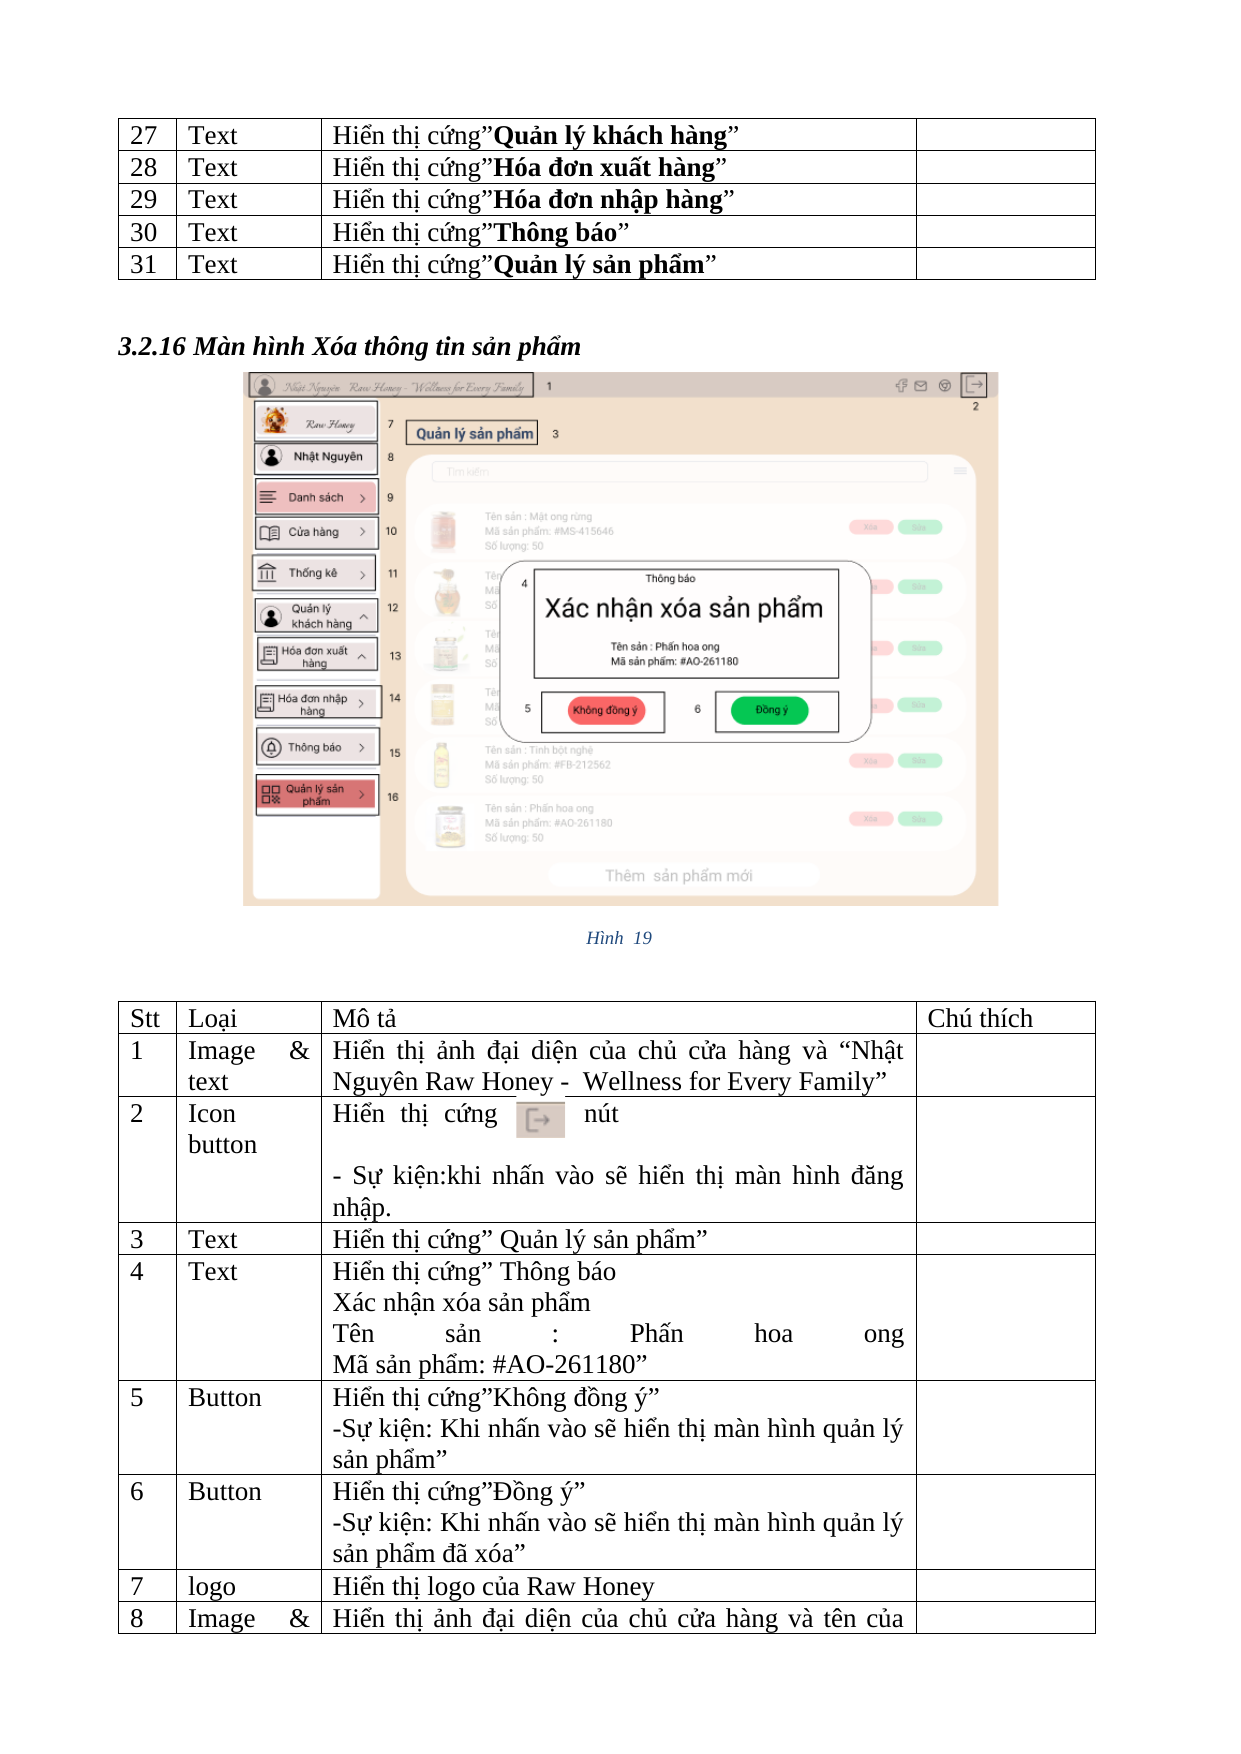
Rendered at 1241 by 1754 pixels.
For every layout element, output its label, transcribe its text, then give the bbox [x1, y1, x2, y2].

table_cell Button [177, 1381, 321, 1474]
table_cell [917, 1223, 1095, 1254]
table_cell 28 [119, 151, 176, 182]
table_cell [917, 119, 1095, 150]
table_cell 31 [119, 248, 176, 279]
table_cell 27 [119, 119, 176, 150]
table_cell Text [177, 119, 321, 150]
picture [241, 372, 999, 906]
table_cell [917, 1097, 1095, 1222]
table_cell Text [177, 248, 321, 279]
table_cell 6 [119, 1475, 176, 1568]
table_cell Text [177, 151, 321, 182]
table_cell 2 [119, 1097, 176, 1222]
table_cell [917, 1602, 1095, 1633]
table_cell 3 [119, 1223, 176, 1254]
table_cell Hiển thị logo của Raw Honey [322, 1570, 916, 1601]
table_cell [322, 1602, 916, 1633]
picture [515, 1096, 564, 1137]
table_cell [917, 1255, 1095, 1379]
table_cell Hiển thị cứng”Quản lý sản phẩm” [322, 248, 916, 279]
subtitle Màn hình Xóa thông tin sản phẩm [118, 330, 1122, 361]
table_cell Text [177, 216, 321, 247]
table_cell Hiển thị cứng nút - Sự kiện:khi nhấn vào sẽ hiển thị màn hình đăng nhập. [322, 1097, 916, 1222]
table_cell 1 [119, 1034, 176, 1096]
table_cell [917, 151, 1095, 182]
table_cell [917, 216, 1095, 247]
table_cell Hiển thị cứng” Thông báo Xác nhận xóa sản phẩm Tên sản : Phấn hoa ong Mã sản phẩm: #AO-261180” [322, 1255, 916, 1379]
table_cell [917, 1570, 1095, 1601]
table_cell Button [177, 1475, 321, 1568]
table_cell [917, 248, 1095, 279]
table_cell logo [177, 1570, 321, 1601]
table_header Stt [119, 1002, 176, 1033]
table_cell Hiển thị cứng”Hóa đơn xuất hàng” [322, 151, 916, 182]
table_cell 7 [119, 1570, 176, 1601]
table_cell 30 [119, 216, 176, 247]
table_cell [917, 184, 1095, 215]
table_cell Image & text [177, 1602, 321, 1633]
table_cell Hiển thị ảnh đại diện của chủ cửa hàng và “Nhật Nguyên Raw Honey - Wellness for Every Family” [322, 1034, 916, 1096]
table_header Loại [177, 1002, 321, 1033]
table_cell Image & text [177, 1034, 321, 1096]
table_cell [917, 1475, 1095, 1568]
table_cell Hiển thị cứng”Đồng ý” -Sự kiện: Khi nhấn vào sẽ hiển thị màn hình quản lý sản phẩm đã xóa” [322, 1475, 916, 1568]
table_cell Hiển thị cứng”Thông báo” [322, 216, 916, 247]
table_cell Hiển thị cứng”Hóa đơn nhập hàng” [322, 184, 916, 215]
table_cell 4 [119, 1255, 176, 1379]
table_cell [917, 1381, 1095, 1474]
table_cell 29 [119, 184, 176, 215]
table_header Chú thích [917, 1002, 1095, 1033]
table_cell Hiển thị cứng”Quản lý khách hàng” [322, 119, 916, 150]
table_header Mô tả [322, 1002, 916, 1033]
table_cell Hiển thị cứng”Không đồng ý” -Sự kiện: Khi nhấn vào sẽ hiển thị màn hình quản lý sản phẩm” [322, 1381, 916, 1474]
table_cell Icon button [177, 1097, 321, 1222]
table_cell [917, 1034, 1095, 1096]
table_cell 5 [119, 1381, 176, 1474]
table_cell Text [177, 184, 321, 215]
table_cell Text [177, 1255, 321, 1379]
table_cell 8 [119, 1602, 176, 1633]
table_cell Hiển thị cứng” Quản lý sản phẩm” [322, 1223, 916, 1254]
table_cell Text [177, 1223, 321, 1254]
